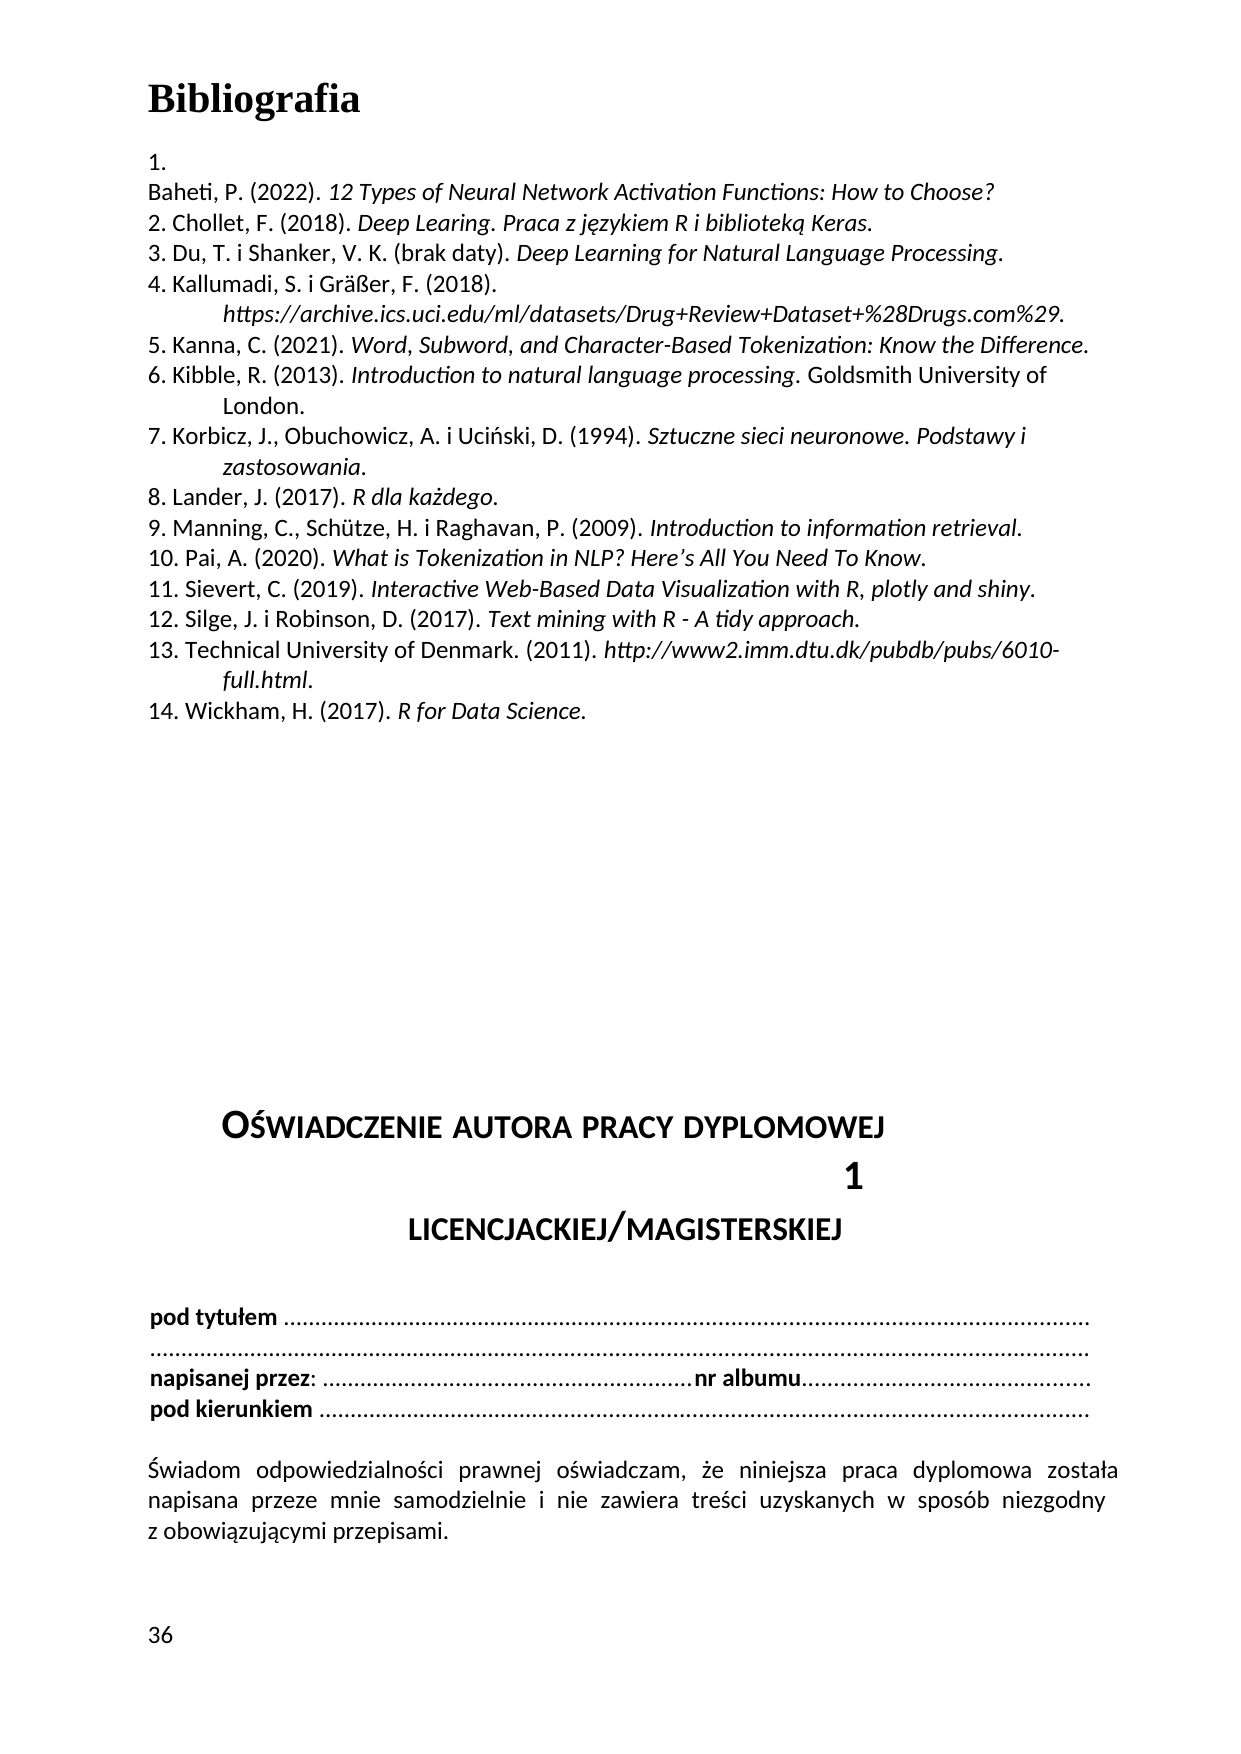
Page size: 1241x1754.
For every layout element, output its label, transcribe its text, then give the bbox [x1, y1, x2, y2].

text 7. Korbicz, J., Obuchowicz, A. i Uciński, D. (1994). Sztuczne sieci neuronowe. Podstawy i zastosowania. [148, 420, 1122, 481]
text 6. Kibble, R. (2013). Introduction to natural language processing. Goldsmith University of London. [148, 359, 1122, 420]
text 10. Pai, A. (2020). What is Tokenization in NLP? Here’s All You Need To Know. [148, 542, 1122, 573]
text 4. Kallumadi, S. i Gräßer, F. (2018). https://archive.ics.uci.edu/ml/datasets/Drug+Review+Dataset+%28Drugs.com%29. [148, 268, 1122, 329]
text 9. Manning, C., Schütze, H. i Raghavan, P. (2009). Introduction to information retrieval. [148, 512, 1122, 542]
text Świadom odpowiedzialności prawnej oświadczam, że niniejsza praca dyplomowa została napisana przeze mnie samodzielnie i nie zawiera treści uzyskanych w sposób niezgodny z obowiązującymi przepisami. [148, 1454, 1120, 1546]
text 13. Technical University of Denmark. (2011). http://www2.imm.dtu.dk/pubdb/pubs/6010-full.html. [148, 634, 1122, 695]
text pod kierunkiem [149, 1393, 1122, 1423]
text 2. Chollet, F. (2018). Deep Learing. Praca z językiem R i biblioteką Keras. [148, 207, 1122, 237]
text Oświadczenie autora pracy dyplomowej [148, 1098, 1122, 1149]
text 3. Du, T. i Shanker, V. K. (brak daty). Deep Learning for Natural Language Processing. [148, 237, 1122, 268]
text 14. Wickham, H. (2017). R for Data Science. [148, 695, 1122, 726]
text 12. Silge, J. i Robinson, D. (2017). Text mining with R - A tidy approach. [148, 603, 1122, 634]
text licencjackiej/magisterskiej1 [149, 1149, 1122, 1251]
text pod tytułem [149, 1301, 1122, 1332]
text napisanej przez: nr albumu [149, 1362, 1122, 1393]
text 1. Baheti, P. (2022). 12 Types of Neural Network Activation Functions: How to Choose? [148, 146, 1122, 176]
text 11. Sievert, C. (2019). Interactive Web-Based Data Visualization with R, plotly and shiny. [148, 573, 1122, 603]
text Bibliografia [148, 74, 1122, 122]
text 8. Lander, J. (2017). R dla każdego. [148, 481, 1122, 512]
text 5. Kanna, C. (2021). Word, Subword, and Character-Based Tokenization: Know the Difference. [148, 329, 1122, 359]
